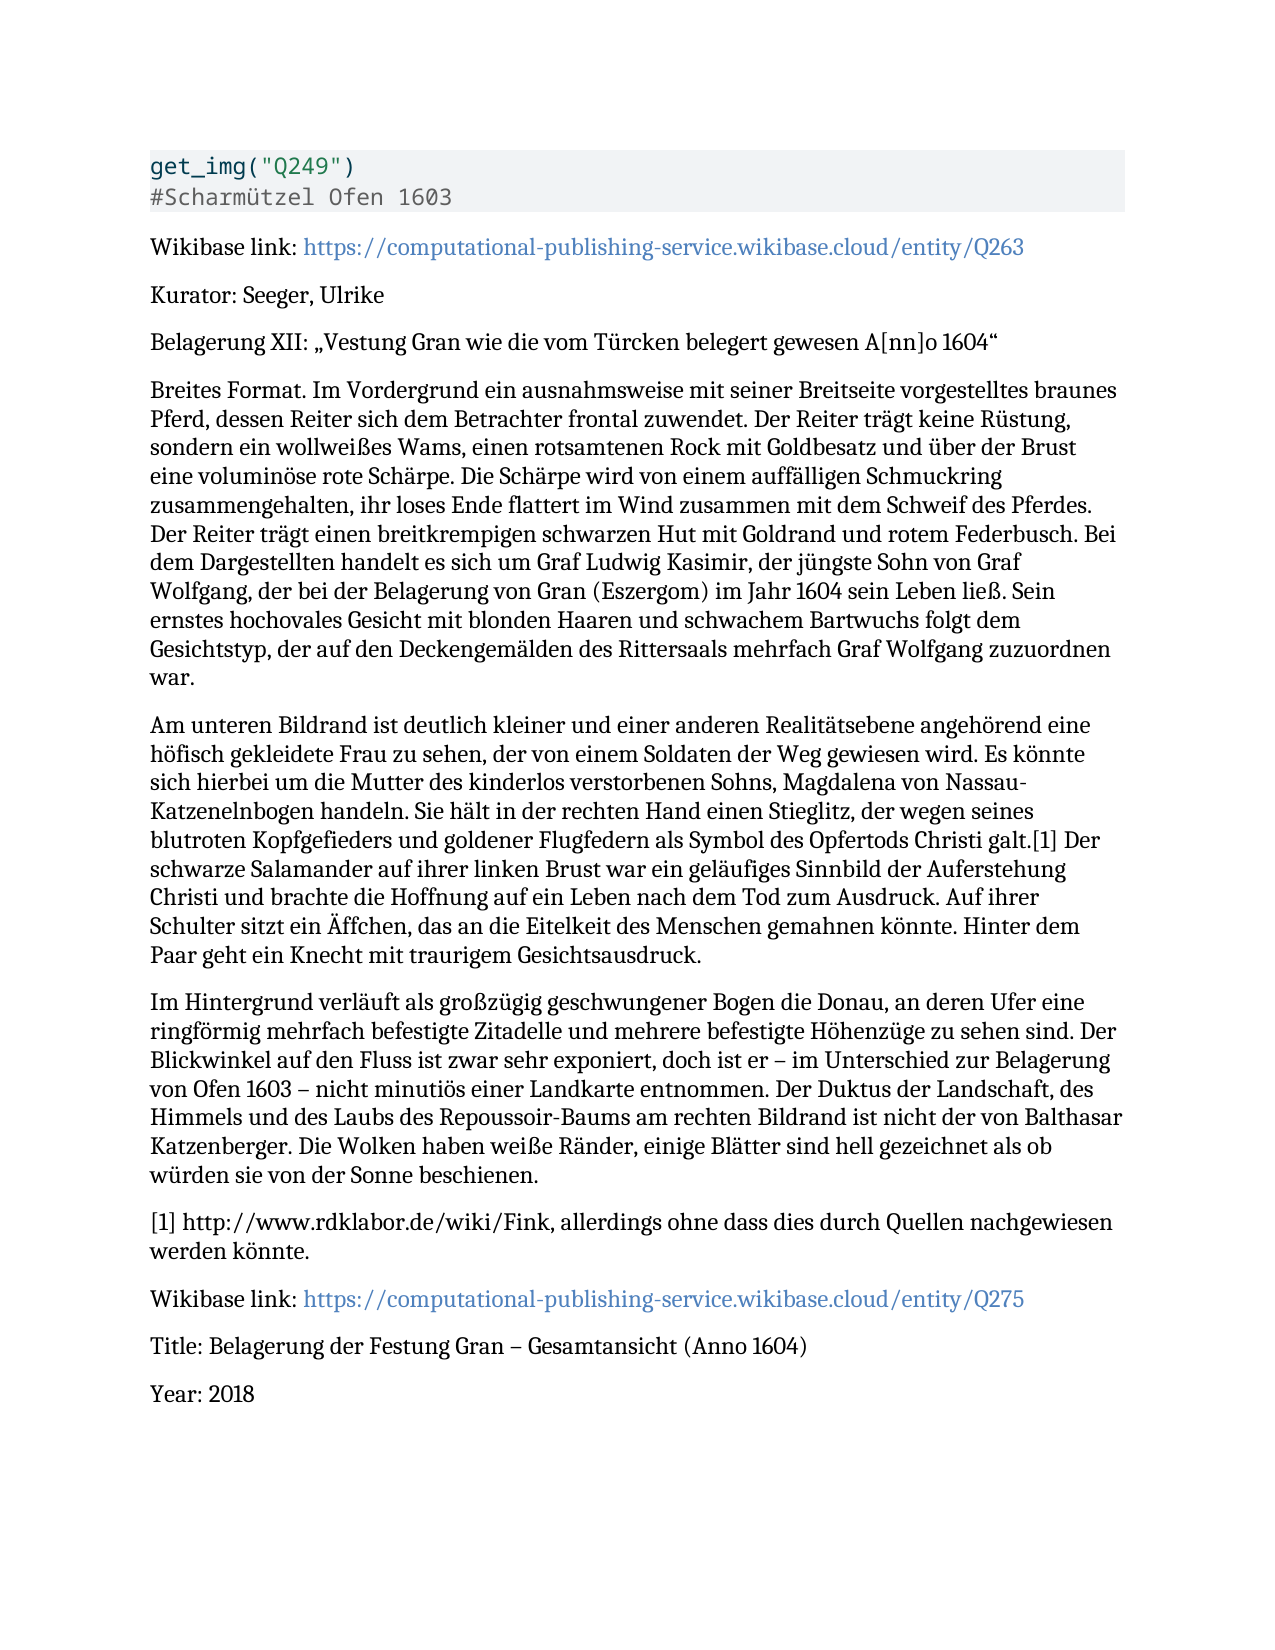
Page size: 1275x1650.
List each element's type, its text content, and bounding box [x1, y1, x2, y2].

text Im Hintergrund verläuft als großzügig geschwungener Bogen die Donau, an deren Ufer eine ringförmig mehrfach befestigte Zitadelle und mehrere befestigte Höhenzüge zu sehen sind. Der Blickwinkel auf den Fluss ist zwar sehr exponiert, doch ist er – im Unterschied zur Belagerung von Ofen 1603 – nicht minutiös einer Landkarte entnommen. Der Duktus der Landschaft, des Himmels und des Laubs des Repoussoir-Baums am rechten Bildrand ist nicht der von Balthasar Katzenberger. Die Wolken haben weiße Ränder, einige Blätter sind hell gezeichnet als ob würden sie von der Sonne beschienen. [150, 988, 1125, 1189]
text get_text("Q263") #Belagerung XII get_img("Q249") #Scharmützel Ofen 1603 [356, 150, 1125, 212]
text Title: Belagerung der Festung Gran – Gesamtansicht (Anno 1604) [150, 1332, 1125, 1361]
text [1] http://www.rdklabor.de/wiki/Fink, allerdings ohne dass dies durch Quellen nachgewiesen werden könnte. [150, 1208, 1125, 1266]
text Breites Format. Im Vordergrund ein ausnahmsweise mit seiner Breitseite vorgestelltes braunes Pferd, dessen Reiter sich dem Betrachter frontal zuwendet. Der Reiter trägt keine Rüstung, sondern ein wollweißes Wams, einen rotsamtenen Rock mit Goldbesatz und über der Brust eine voluminöse rote Schärpe. Die Schärpe wird von einem auffälligen Schmuckring zusammengehalten, ihr loses Ende flattert im Wind zusammen mit dem Schweif des Pferdes. Der Reiter trägt einen breitkrempigen schwarzen Hut mit Goldrand und rotem Federbusch. Bei dem Dargestellten handelt es sich um Graf Ludwig Kasimir, der jüngste Sohn von Graf Wolfgang, der bei der Belagerung von Gran (Eszergom) im Jahr 1604 sein Leben ließ. Sein ernstes hochovales Gesicht mit blonden Haaren und schwachem Bartwuchs folgt dem Gesichtstyp, der auf den Deckengemälden des Rittersaals mehrfach Graf Wolfgang zuzuordnen war. [150, 376, 1125, 692]
text Belagerung XII: „Vestung Gran wie die vom Türcken belegert gewesen A[nn]o 1604“ [150, 328, 1125, 357]
text Year: 2018 [150, 1379, 1125, 1408]
text Wikibase link: https://computational-publishing-service.wikibase.cloud/entity/Q275 [150, 1284, 1125, 1313]
text Am unteren Bildrand ist deutlich kleiner und einer anderen Realitätsebene angehörend eine höfisch gekleidete Frau zu sehen, der von einem Soldaten der Weg gewiesen wird. Es könnte sich hierbei um die Mutter des kinderlos verstorbenen Sohns, Magdalena von Nassau-Katzenelnbogen handeln. Sie hält in der rechten Hand einen Stieglitz, der wegen seines blutroten Kopfgefieders und goldener Flugfedern als Symbol des Opfertods Christi galt.[1] Der schwarze Salamander auf ihrer linken Brust war ein geläufiges Sinnbild der Auferstehung Christi und brachte die Hoffnung auf ein Leben nach dem Tod zum Ausdruck. Auf ihrer Schulter sitzt ein Äffchen, das an die Eitelkeit des Menschen gemahnen könnte. Hinter dem Paar geht ein Knecht mit traurigem Gesichtsausdruck. [150, 711, 1125, 969]
text Kurator: Seeger, Ulrike [150, 281, 1125, 309]
text Wikibase link: https://computational-publishing-service.wikibase.cloud/entity/Q263 [150, 233, 1125, 262]
